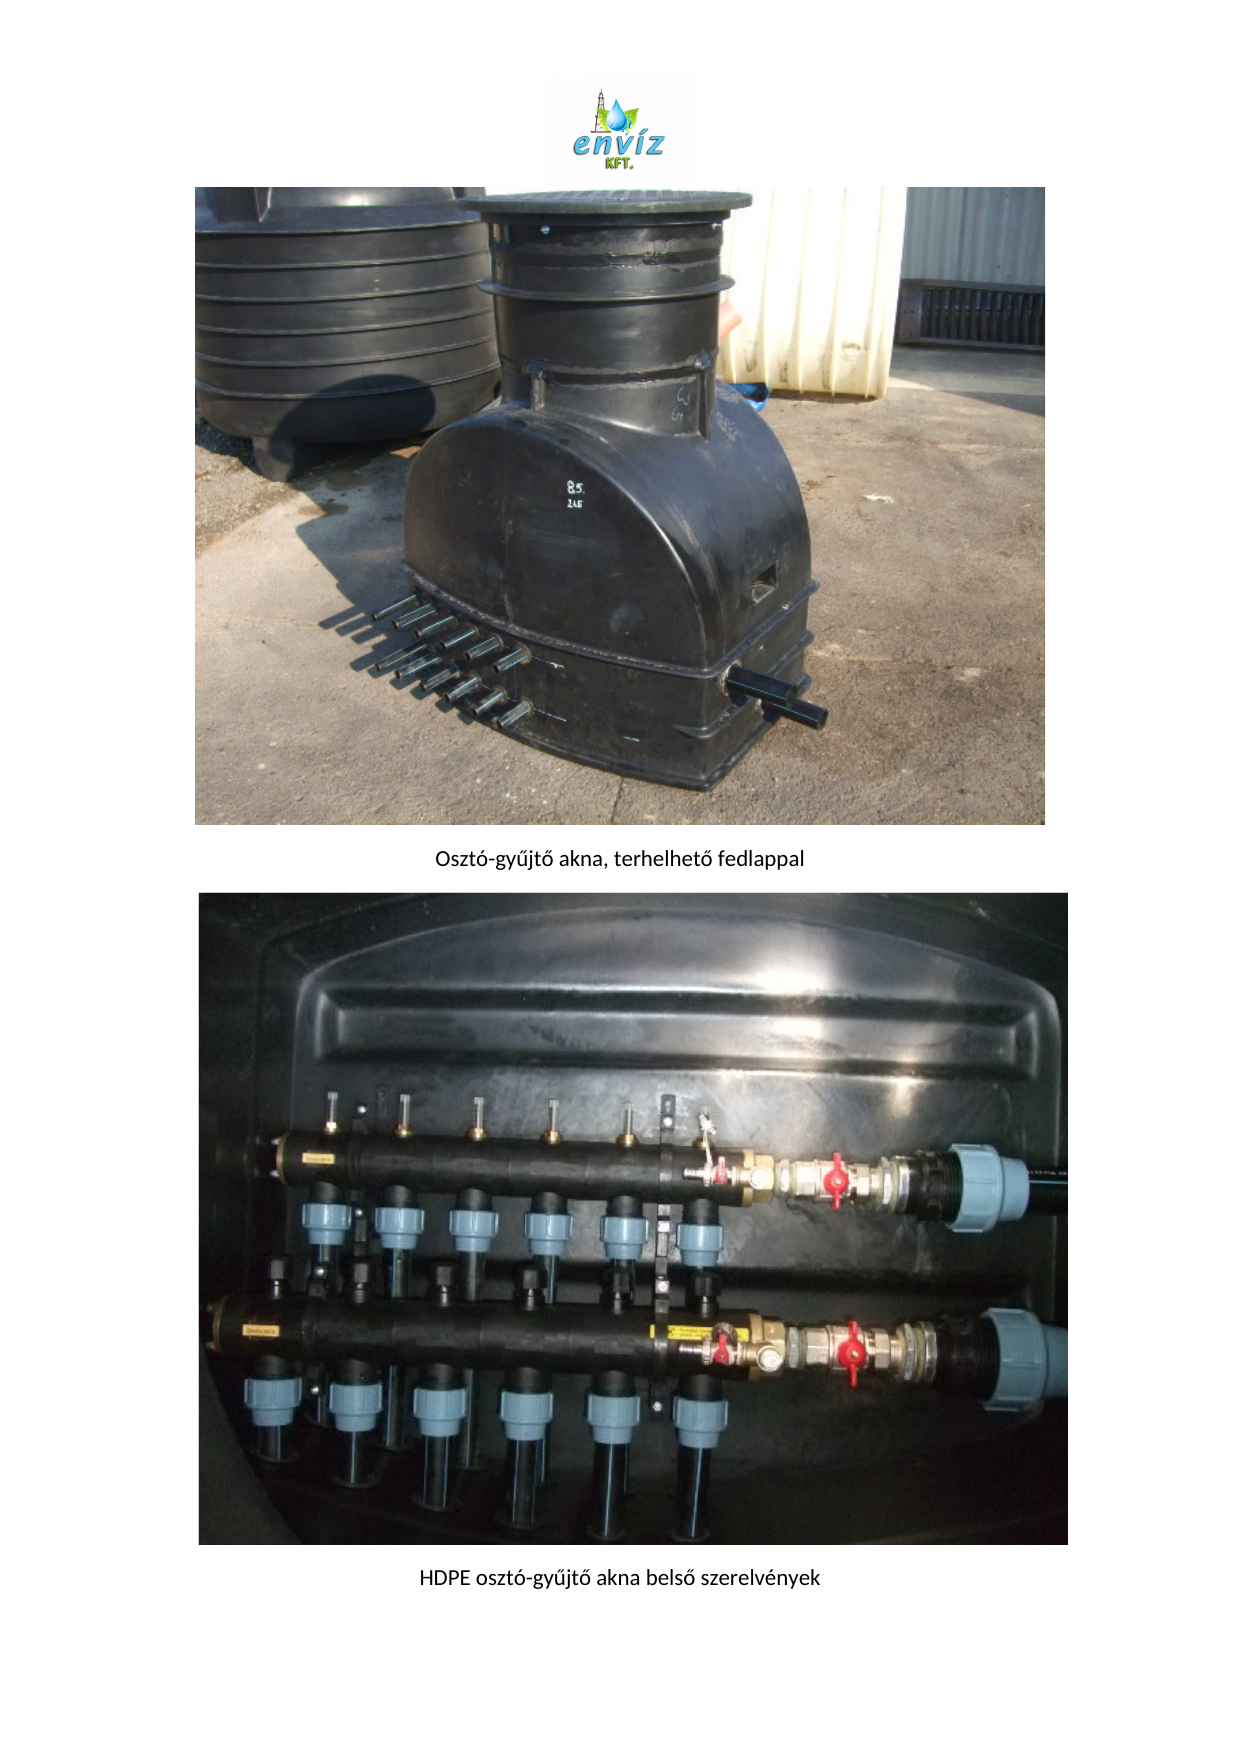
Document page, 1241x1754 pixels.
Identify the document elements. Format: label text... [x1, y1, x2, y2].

picture [195, 73, 1045, 825]
text Osztó-gyűjtő akna, terhelhető fedlappal [148, 844, 1093, 872]
picture [200, 893, 1068, 1545]
text HDPE osztó-gyűjtő akna belső szerelvények [148, 1563, 1093, 1591]
